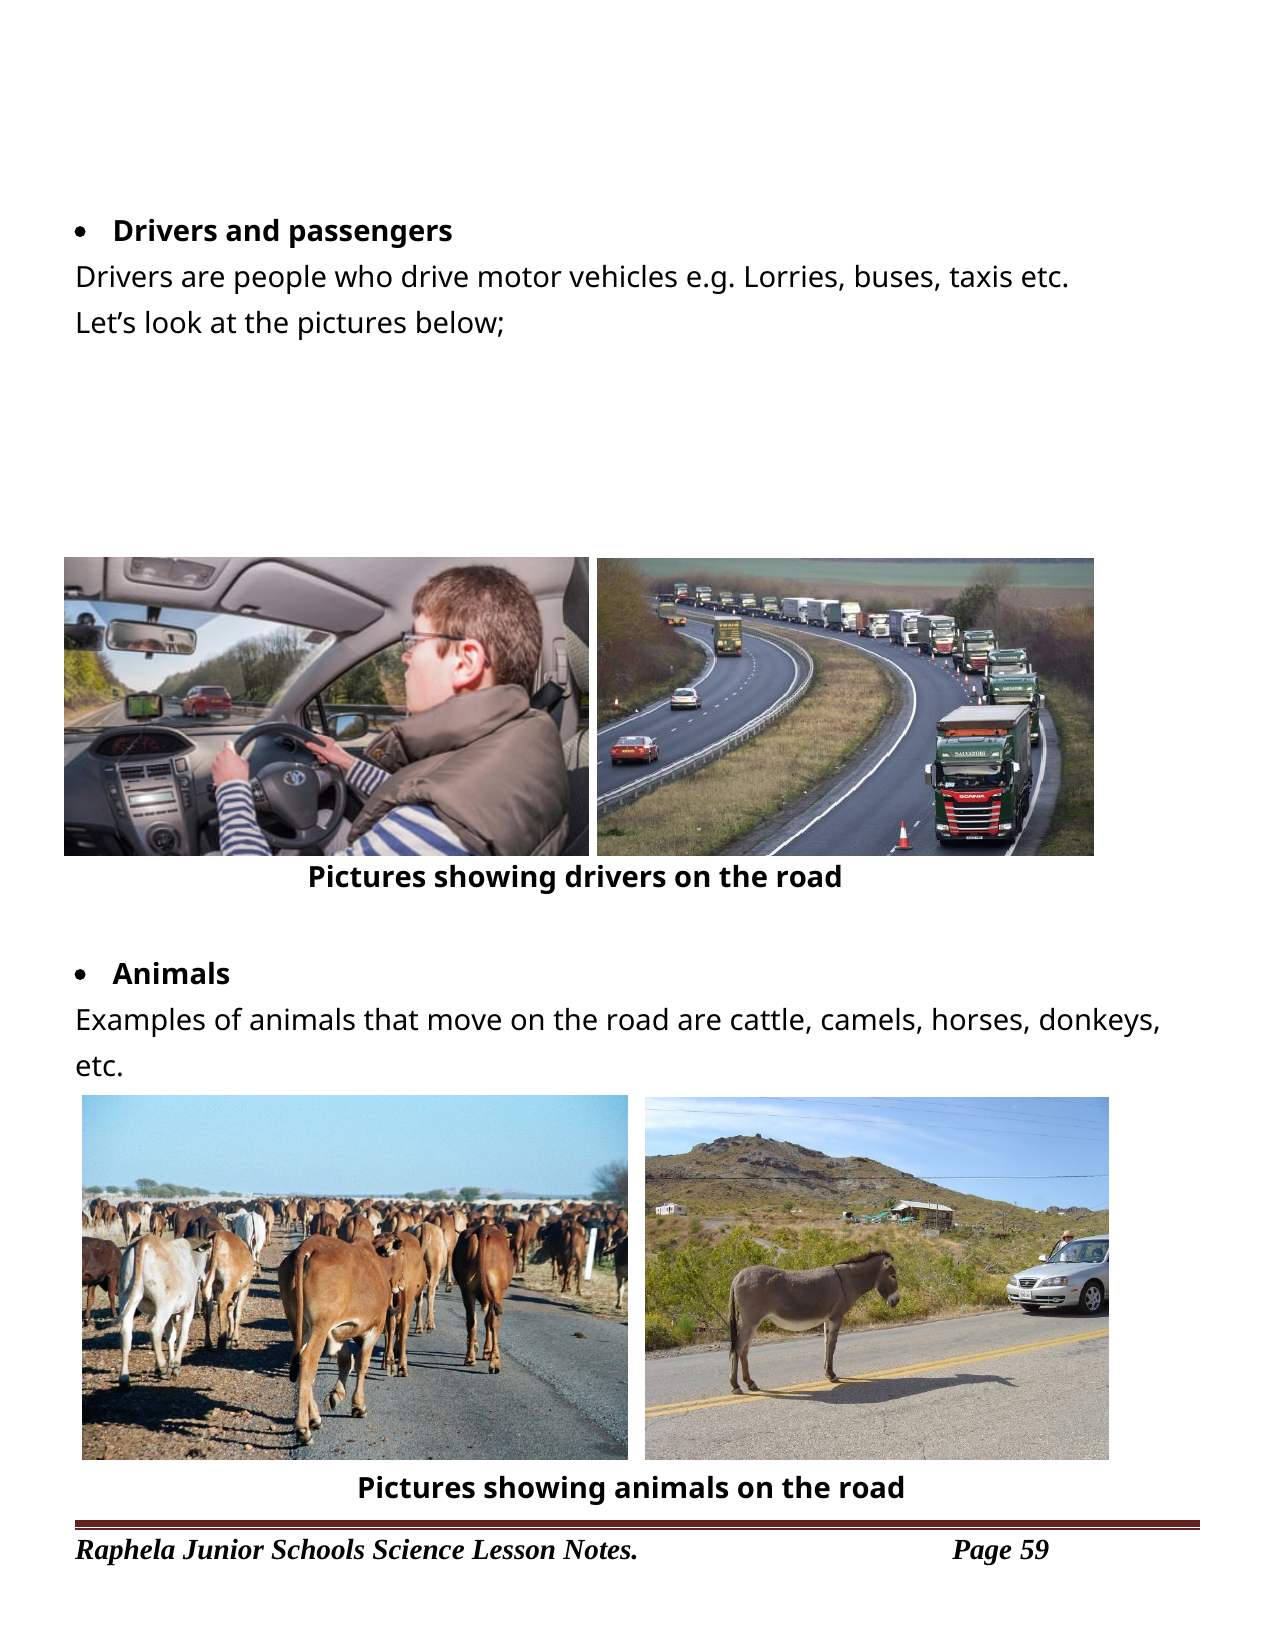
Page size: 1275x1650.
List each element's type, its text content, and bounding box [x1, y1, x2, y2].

text Let’s look at the pictures below; [75, 302, 1200, 342]
text Drivers are people who drive motor vehicles e.g. Lorries, buses, taxis etc. [75, 256, 1200, 296]
picture [645, 1097, 1109, 1460]
text Examples of animals that move on the road are cattle, camels, horses, donkeys, etc. [75, 999, 1200, 1084]
picture [64, 557, 589, 856]
picture [82, 1095, 628, 1460]
picture [597, 558, 1094, 856]
list Animals [75, 954, 1200, 993]
list Drivers and passengers [75, 211, 1200, 250]
